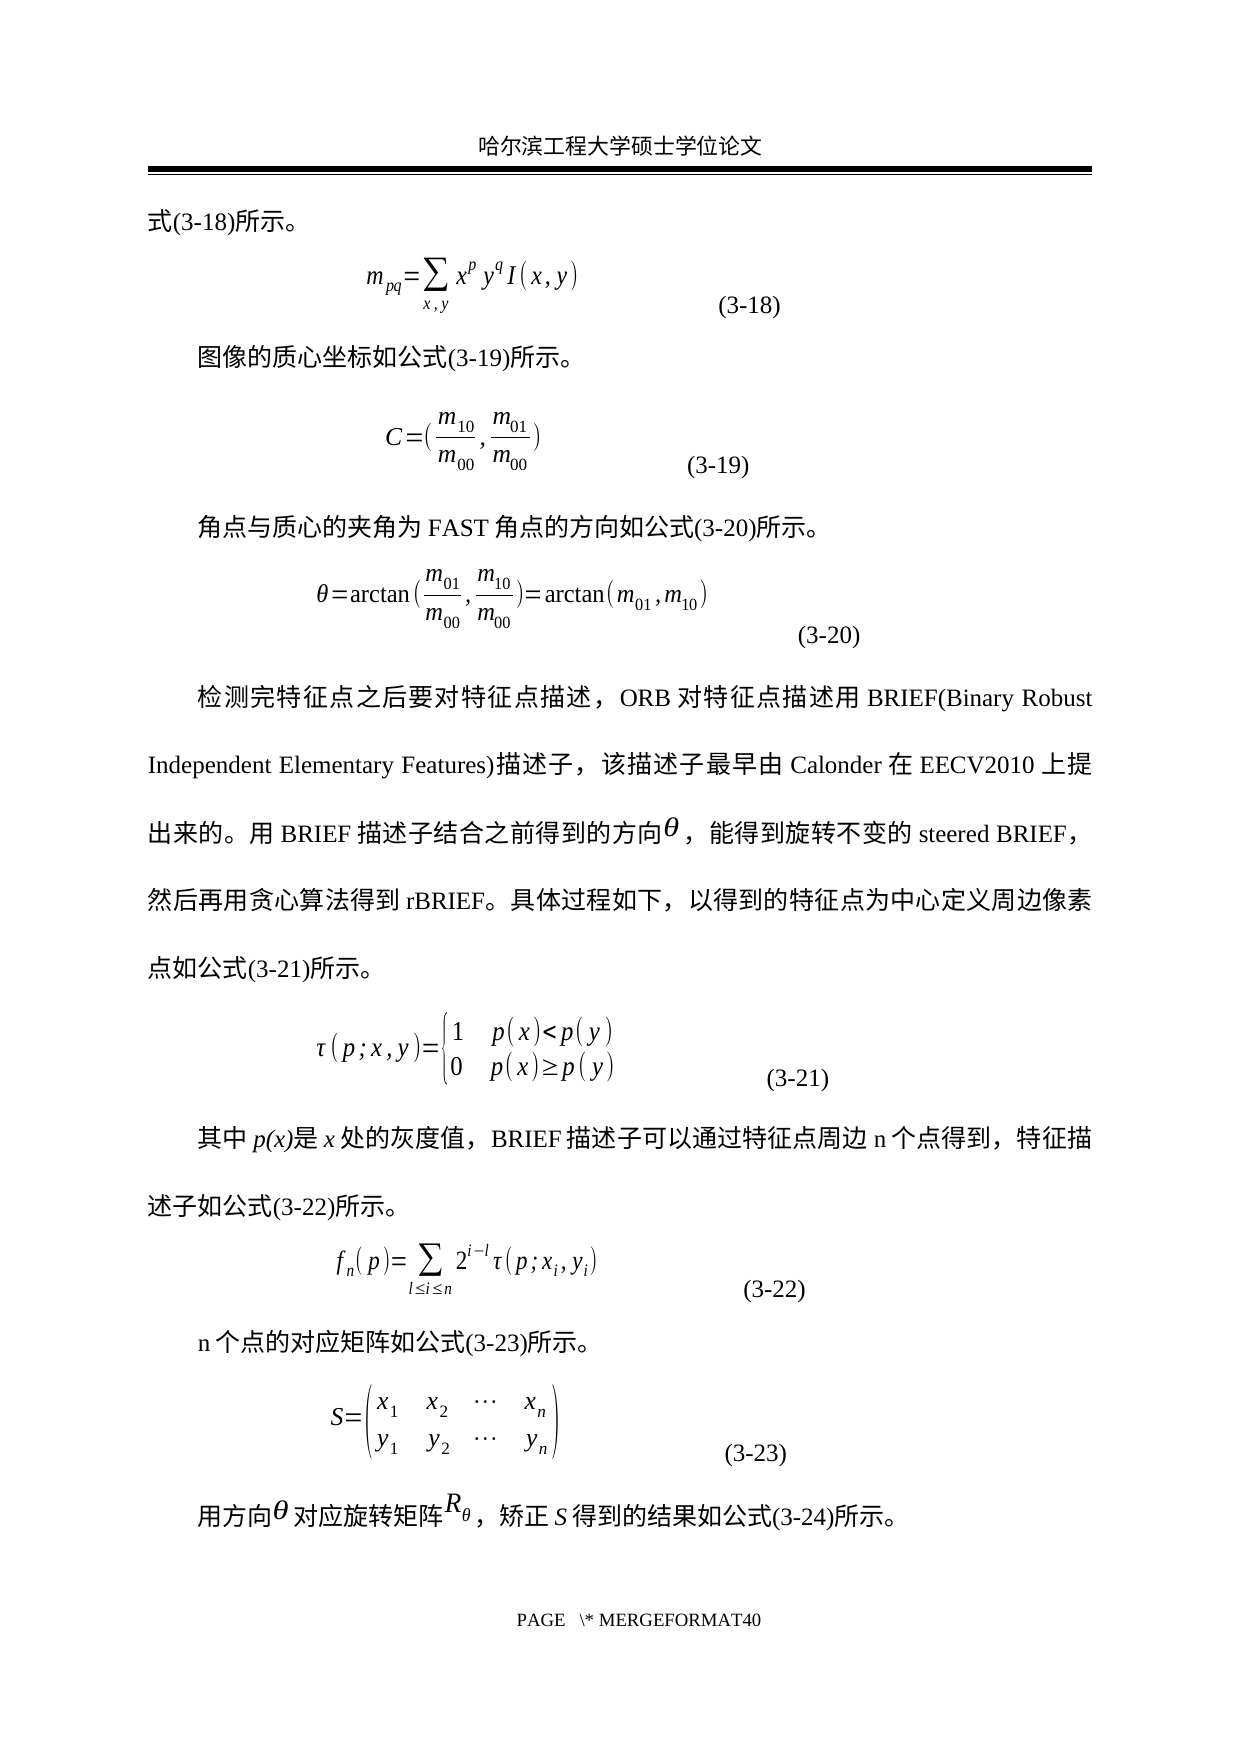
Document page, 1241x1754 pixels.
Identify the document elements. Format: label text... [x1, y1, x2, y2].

text 检测完特征点之后要对特征点描述，ORB对特征点描述用BRIEF(Binary Robust Independent Elementary Features)描述子，该描述子最早由Calonder在EECV2010上提出来的。用BRIEF描述子结合之前得到的方向，能得到旋转不变的steered BRIEF，然后再用贪心算法得到rBRIEF。具体过程如下，以得到的特征点为中心定义周边像素点如公式(3-21)所示。 [148, 661, 1092, 1001]
text 图像的质心坐标如公式(3-19)所示。 [148, 322, 1092, 389]
text (3-22) [148, 1238, 1092, 1306]
text (3-20) [148, 559, 1092, 661]
text 其中p(x)是x处的灰度值，BRIEF描述子可以通过特征点周边n个点得到，特征描述子如公式(3-22)所示。 [148, 1103, 1092, 1238]
text (3-23) [148, 1374, 1092, 1476]
text 用方向对应旋转矩阵，矫正S得到的结果如公式(3-24)所示。 [148, 1476, 1092, 1544]
text n个点的对应矩阵如公式(3-23)所示。 [148, 1306, 1092, 1374]
text (3-18) [148, 254, 1092, 322]
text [148, 186, 1092, 254]
text (3-19) [148, 389, 1092, 491]
text 角点与质心的夹角为FAST角点的方向如公式(3-20)所示。 [148, 491, 1092, 559]
text (3-21) [148, 1001, 1092, 1103]
